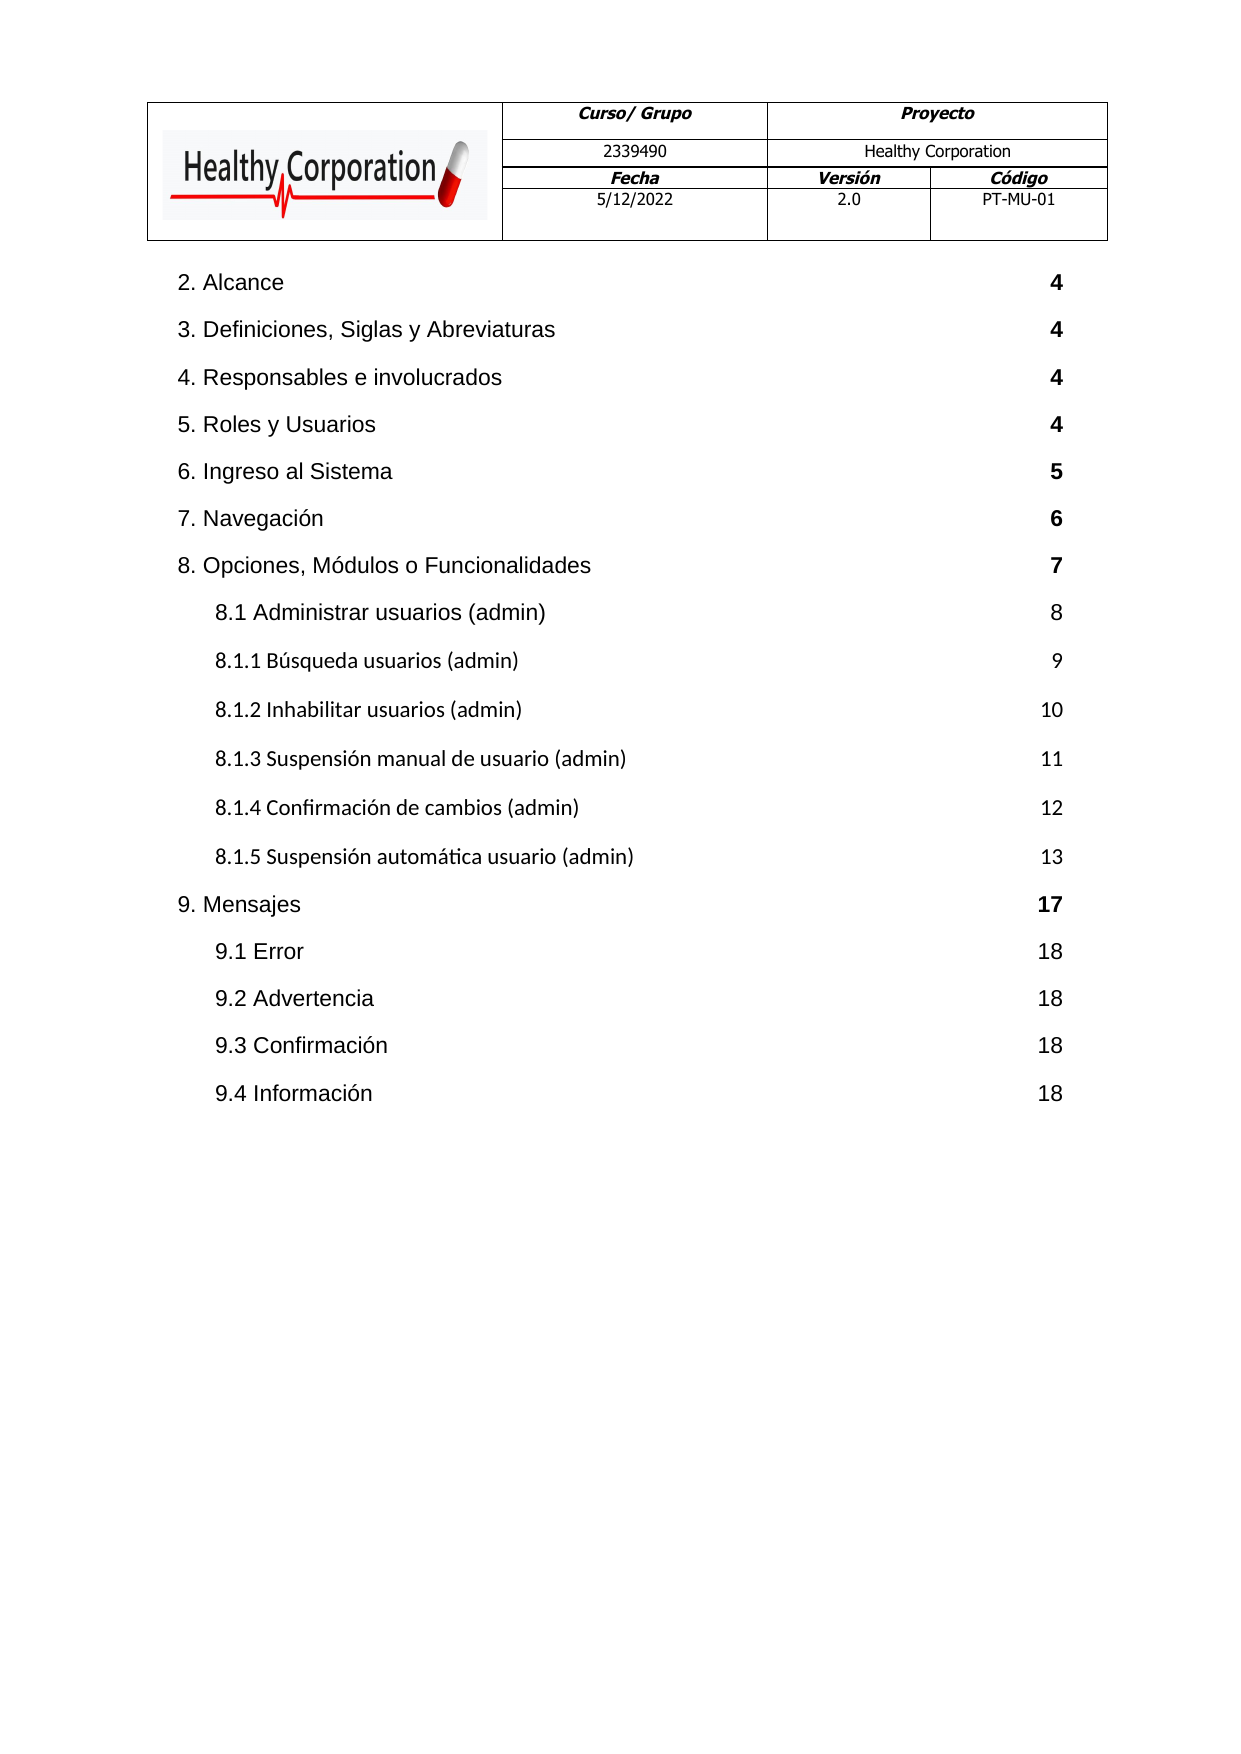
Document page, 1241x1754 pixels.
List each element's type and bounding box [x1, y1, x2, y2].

picture [162, 130, 488, 220]
